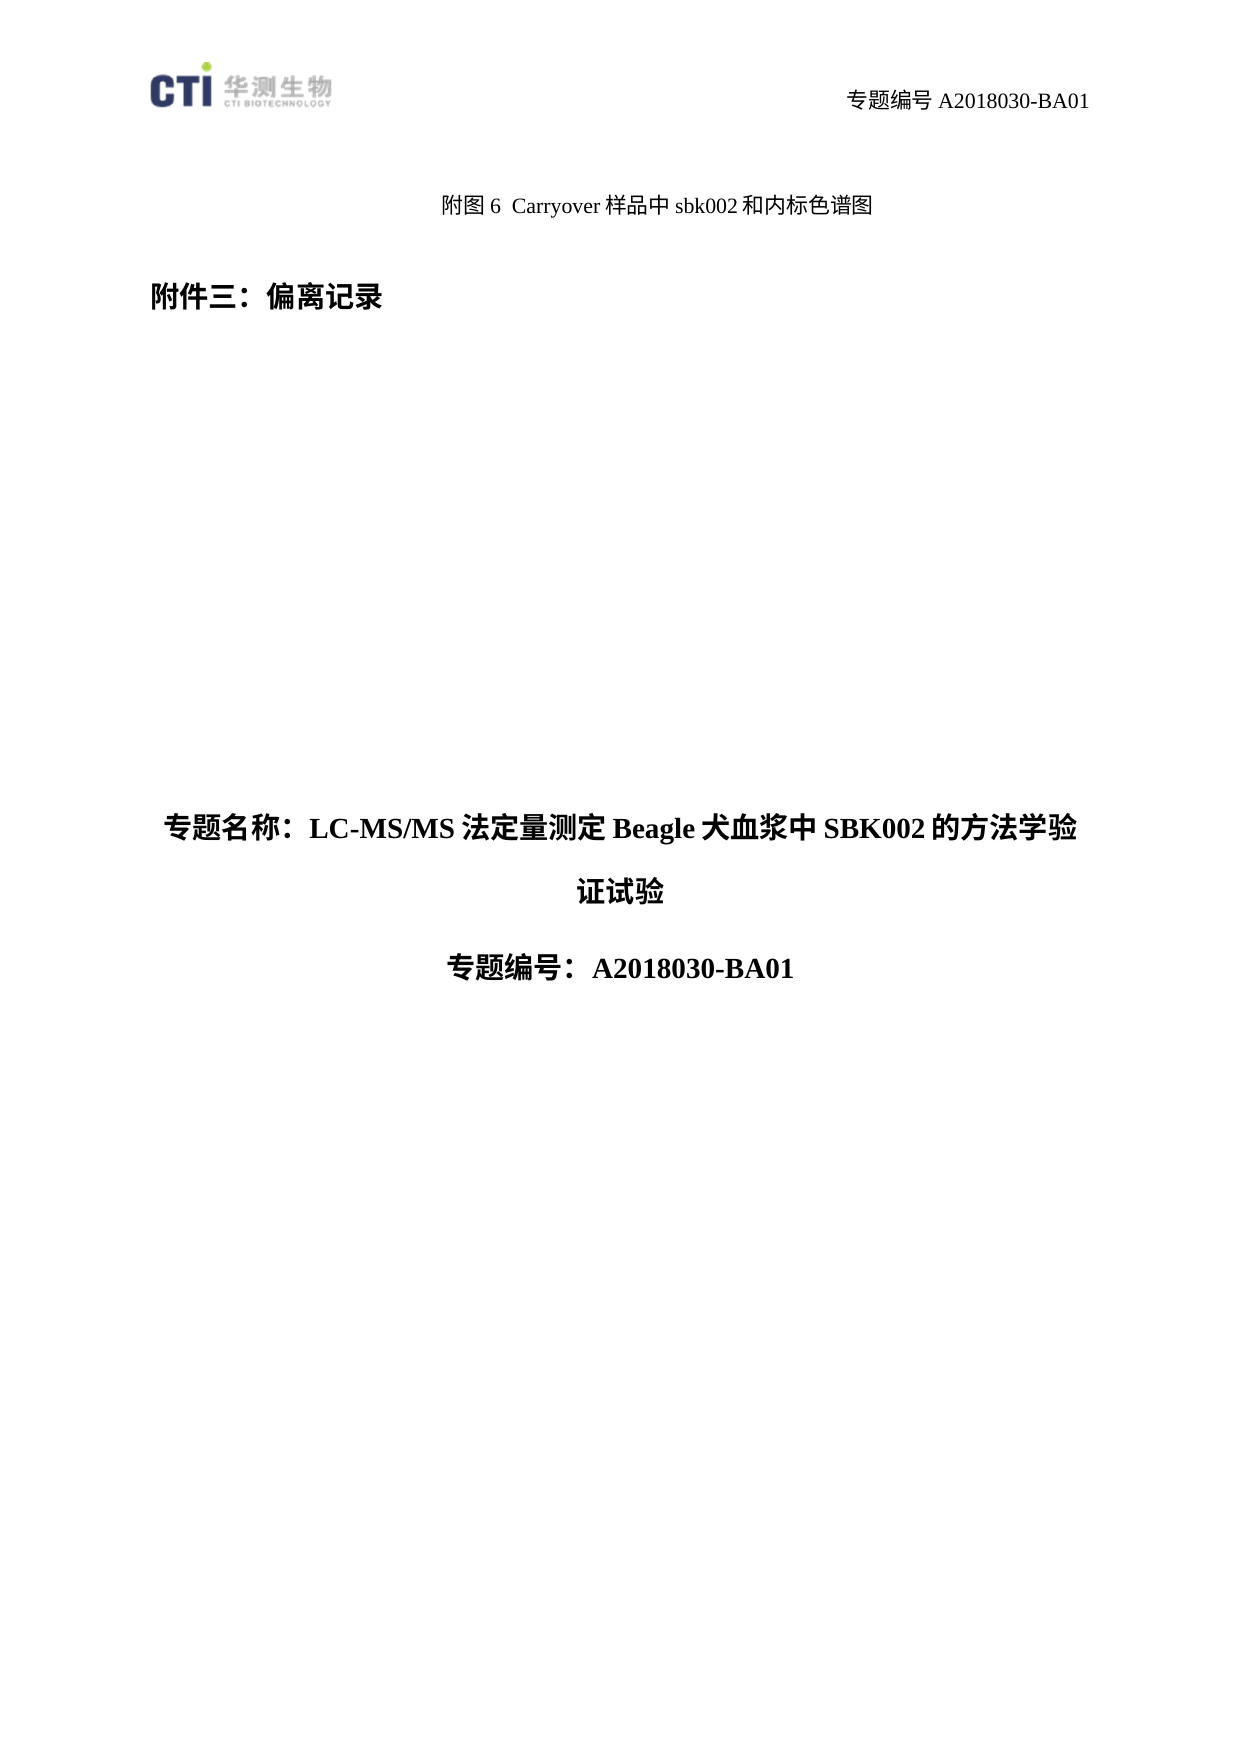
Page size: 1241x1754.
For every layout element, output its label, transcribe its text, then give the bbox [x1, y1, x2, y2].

text 专题名称：LC-MS/MS法定量测定Beagle犬血浆中sbk002的方法学验证试验 [150, 805, 1090, 911]
subtitle 专题编号：A2018030-BA01 [150, 944, 1090, 987]
text 附图6 Carryover样品中sbk002和内标色谱图 [150, 188, 1090, 219]
title 附件三：偏离记录 [150, 273, 1090, 316]
picture [150, 62, 332, 108]
